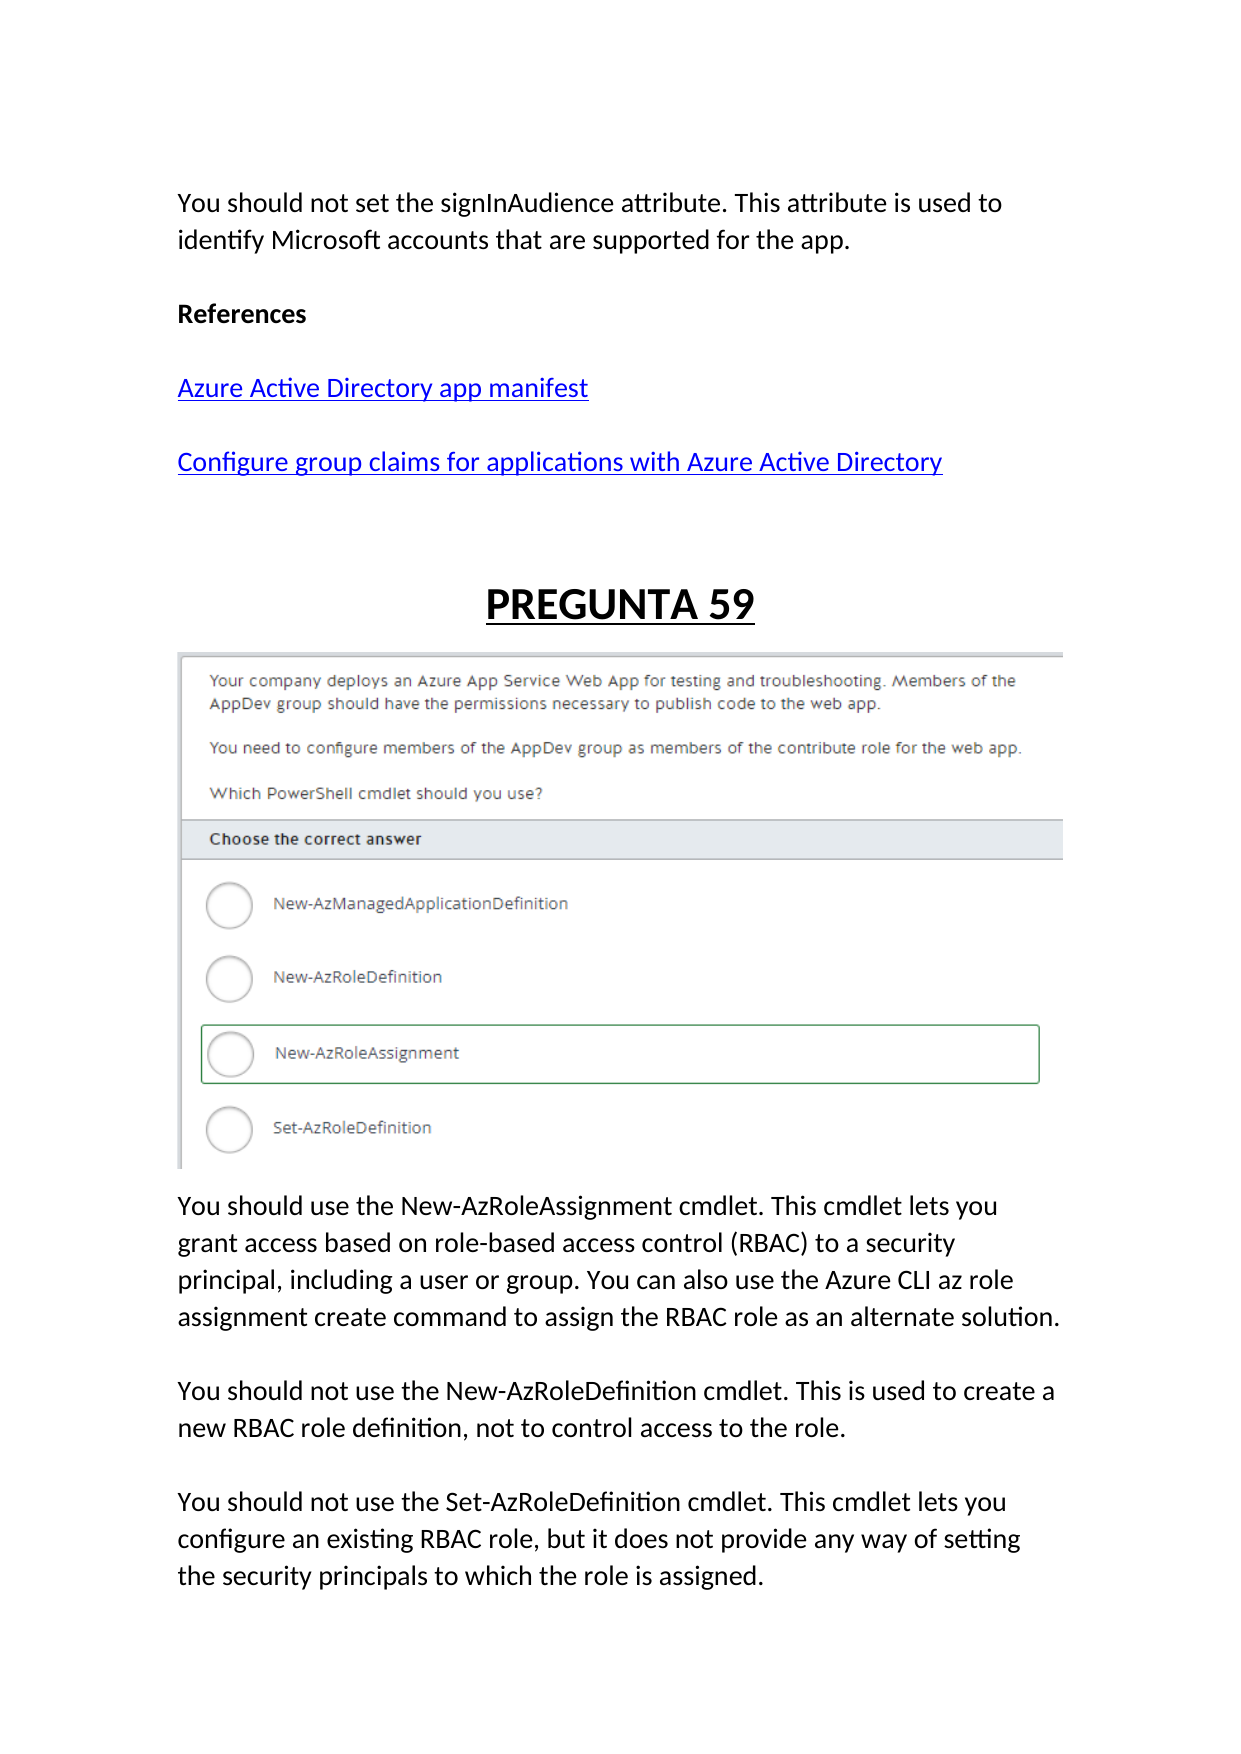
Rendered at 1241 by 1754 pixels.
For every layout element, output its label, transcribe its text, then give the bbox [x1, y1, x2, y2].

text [177, 148, 1063, 479]
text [177, 1188, 1063, 1593]
picture [177, 652, 1063, 1169]
text PREGUNTA 59 [177, 575, 1063, 631]
